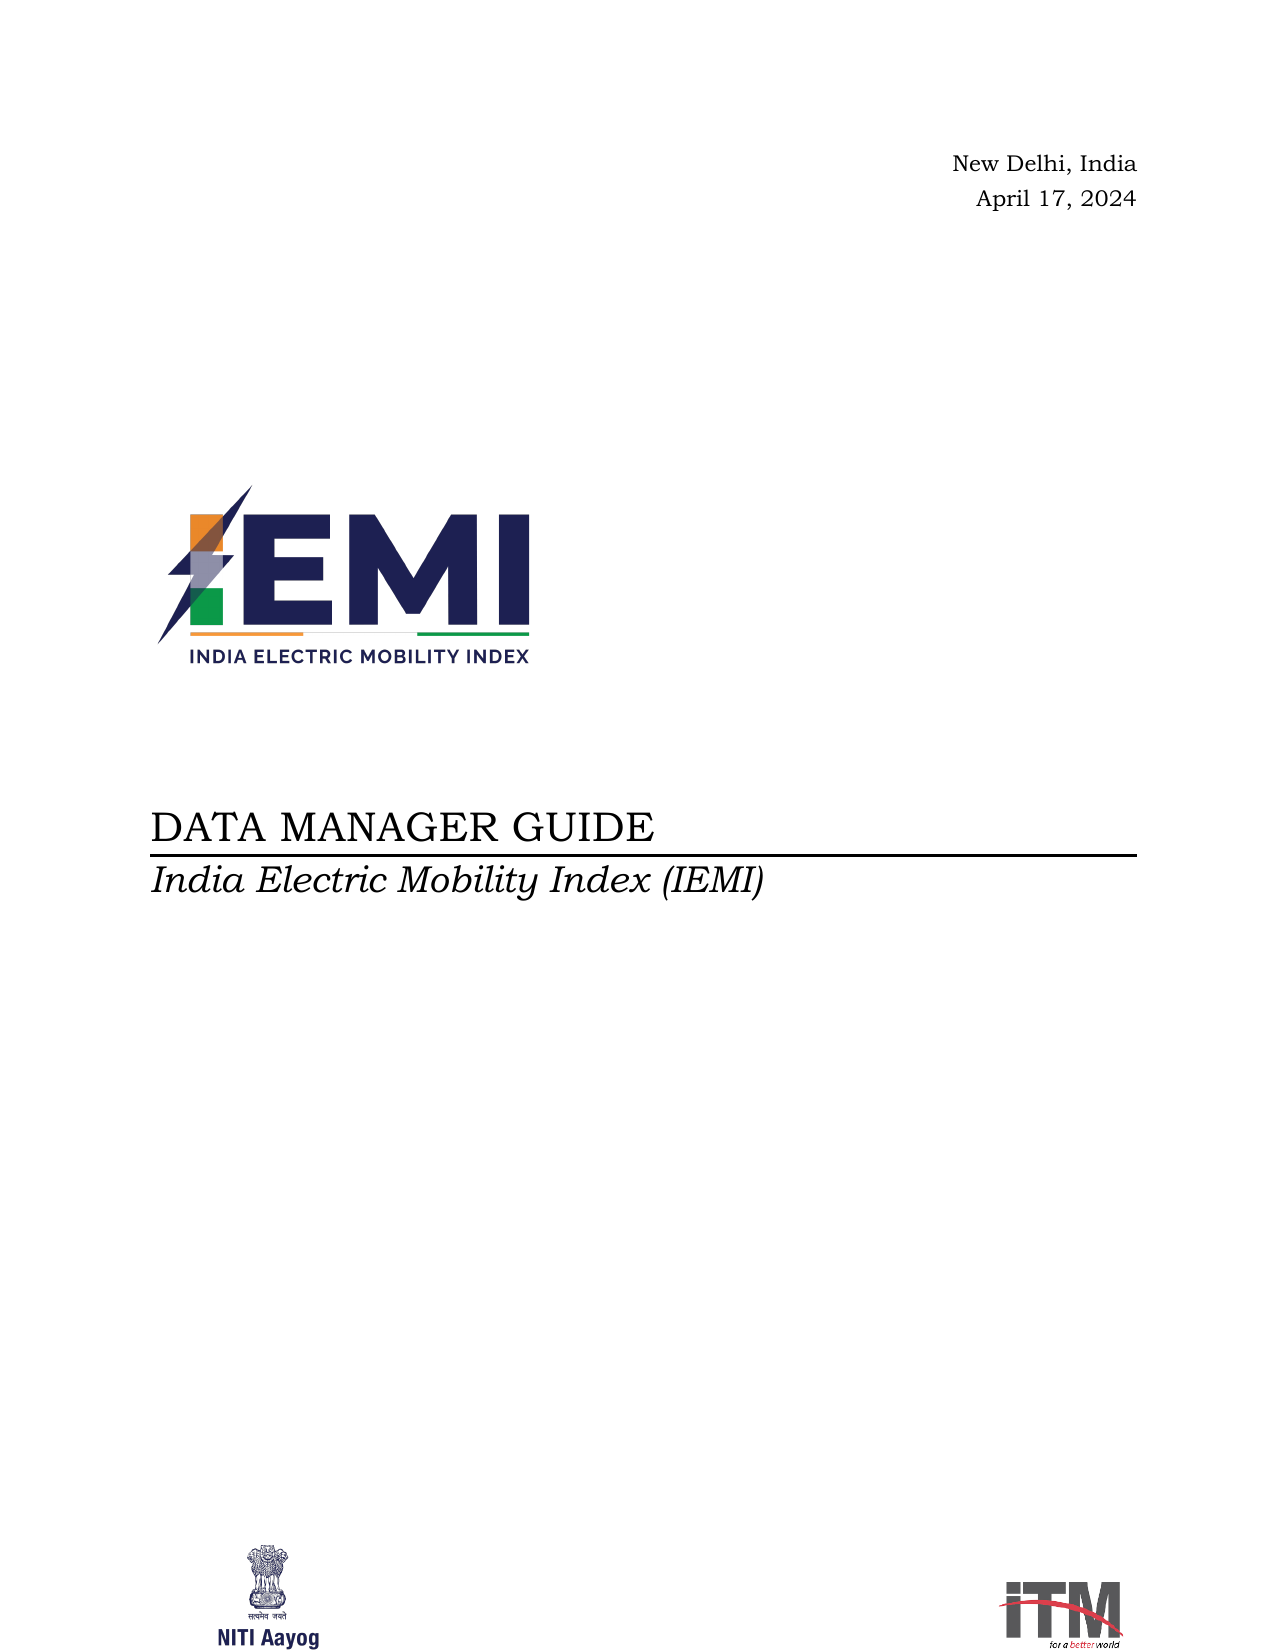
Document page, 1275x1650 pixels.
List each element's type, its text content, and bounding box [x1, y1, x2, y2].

picture [998, 1582, 1124, 1650]
text New Delhi, India [150, 150, 1137, 177]
text DATA MANAGER GUIDE [150, 803, 1137, 854]
picture [218, 1545, 319, 1650]
picture [157, 484, 530, 664]
text April 17, 2024 [150, 185, 1137, 212]
text India Electric Mobility Index (IEMI) [150, 857, 1137, 901]
